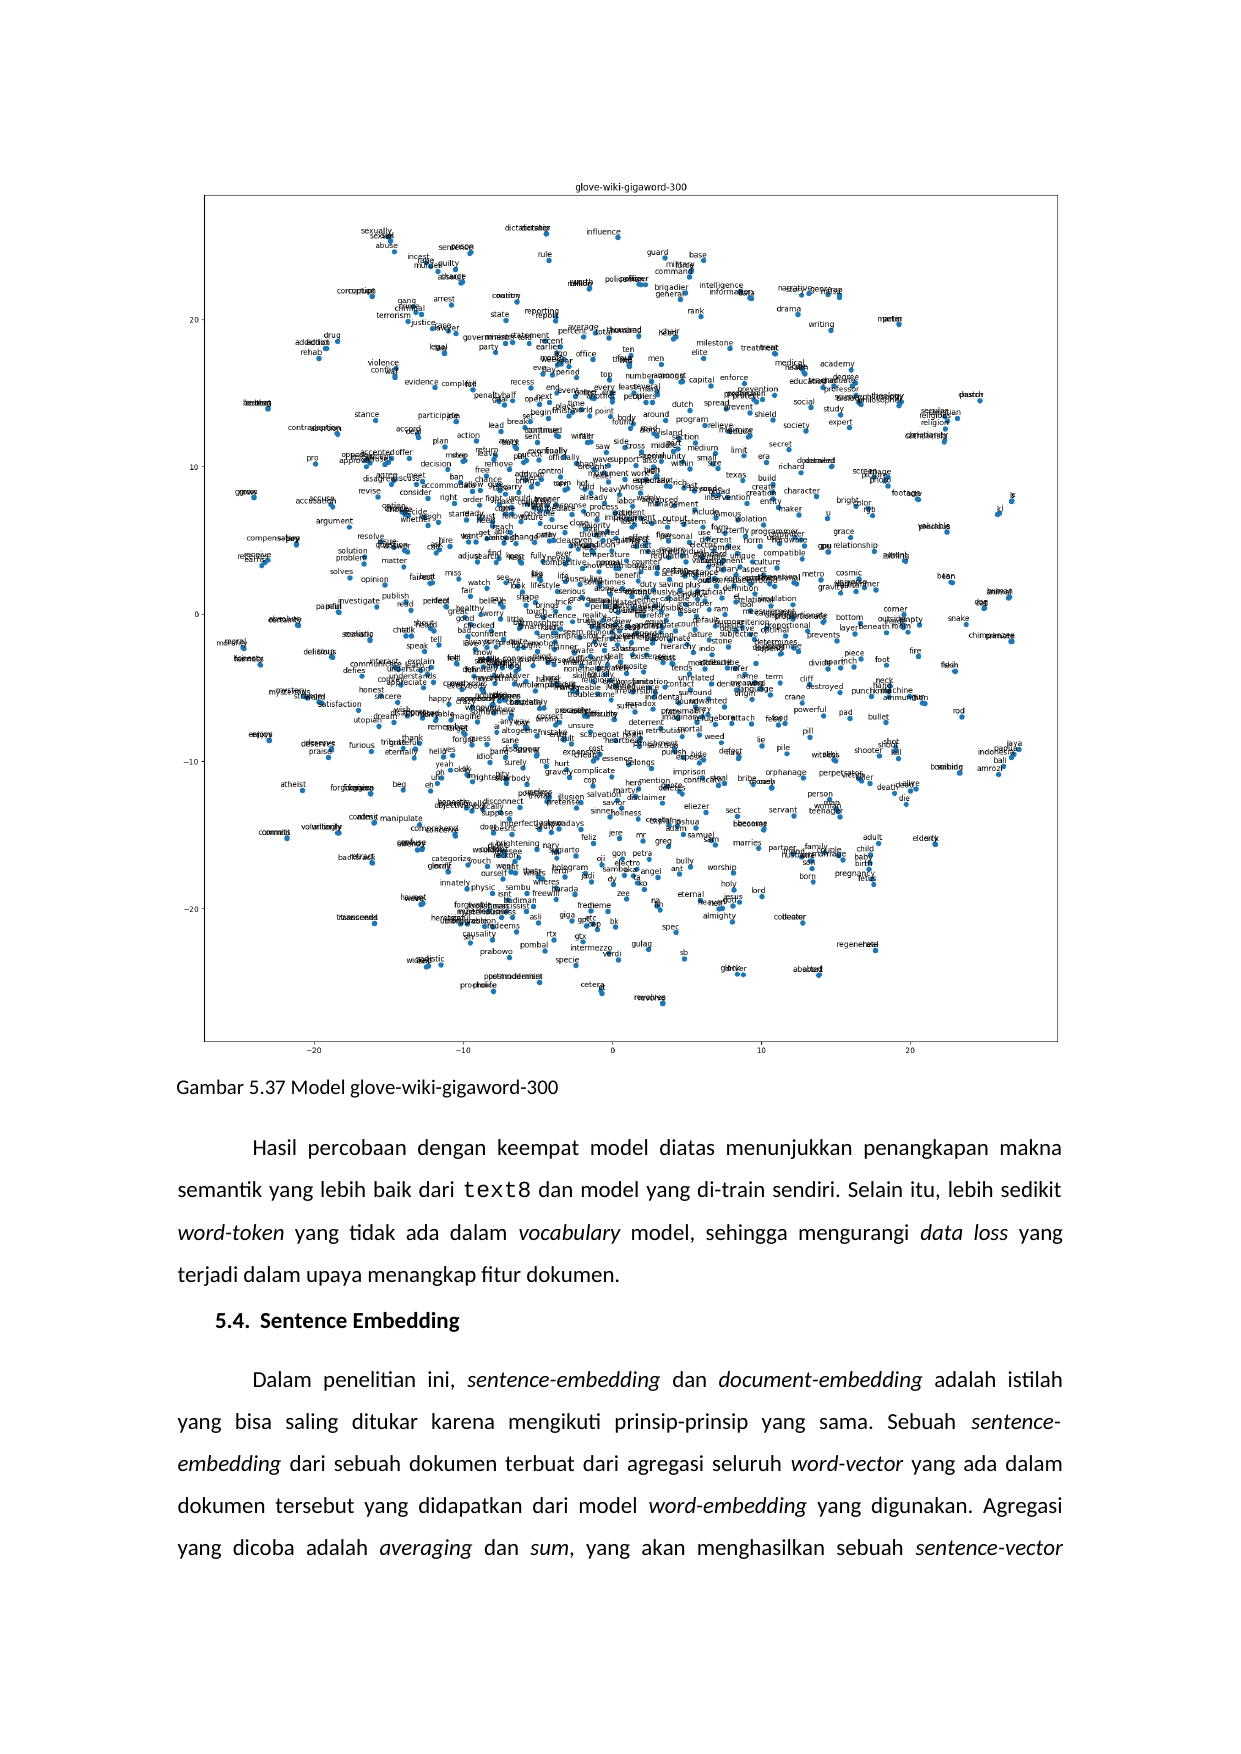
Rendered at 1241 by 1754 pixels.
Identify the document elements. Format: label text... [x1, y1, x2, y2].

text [177, 1365, 1063, 1561]
subtitle Sentence Embedding [215, 1306, 1063, 1334]
text Hasil percobaan dengan keempat model diatas menunjukkan penangkapan makna semantik yang lebih baik dari text8 dan model yang di-train sendiri. Selain itu, lebih sedikit word-token yang tidak ada dalam vocabulary model, sehingga mengurangi data loss yang terjadi dalam upaya menangkap fitur dokumen. [177, 1133, 1063, 1288]
picture [177, 177, 1062, 1060]
